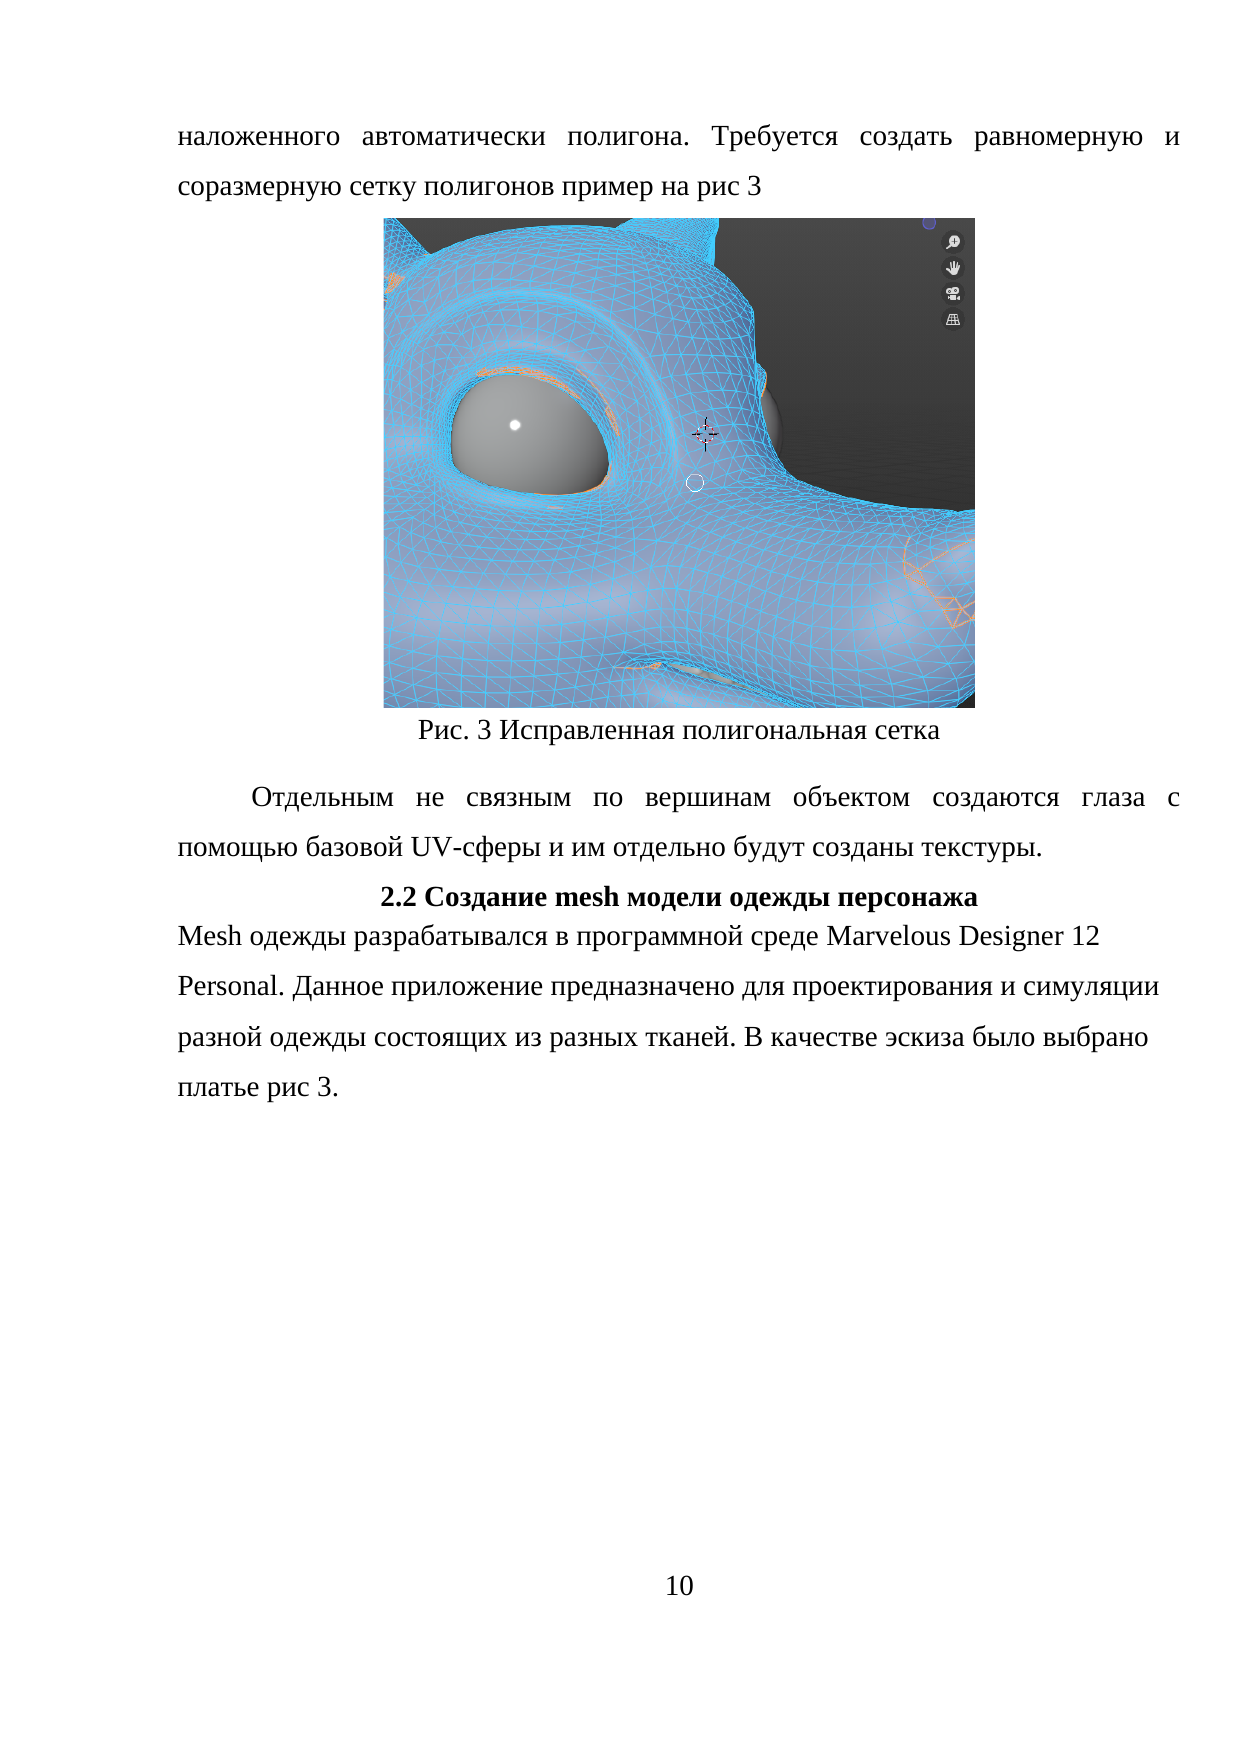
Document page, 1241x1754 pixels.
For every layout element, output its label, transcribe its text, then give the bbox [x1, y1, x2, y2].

text Mesh одежды разрабатывался в программной среде Marvelous Designer 12 Personal. Данное приложение предназначено для проектирования и симуляции разной одежды состоящих из разных тканей. В качестве эскиза было выбрано платье рис 3. [177, 918, 1181, 1103]
text Рис. 3 Исправленная полигональная сетка [177, 712, 1181, 746]
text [177, 118, 1181, 202]
picture [383, 218, 975, 708]
subtitle 2.2 Создание mesh модели одежды персонажа [177, 879, 1181, 913]
text Отдельным не связным по вершинам объектом создаются глаза с помощью базовой UV-сферы и им отдельно будут созданы текстуры. [177, 779, 1181, 863]
